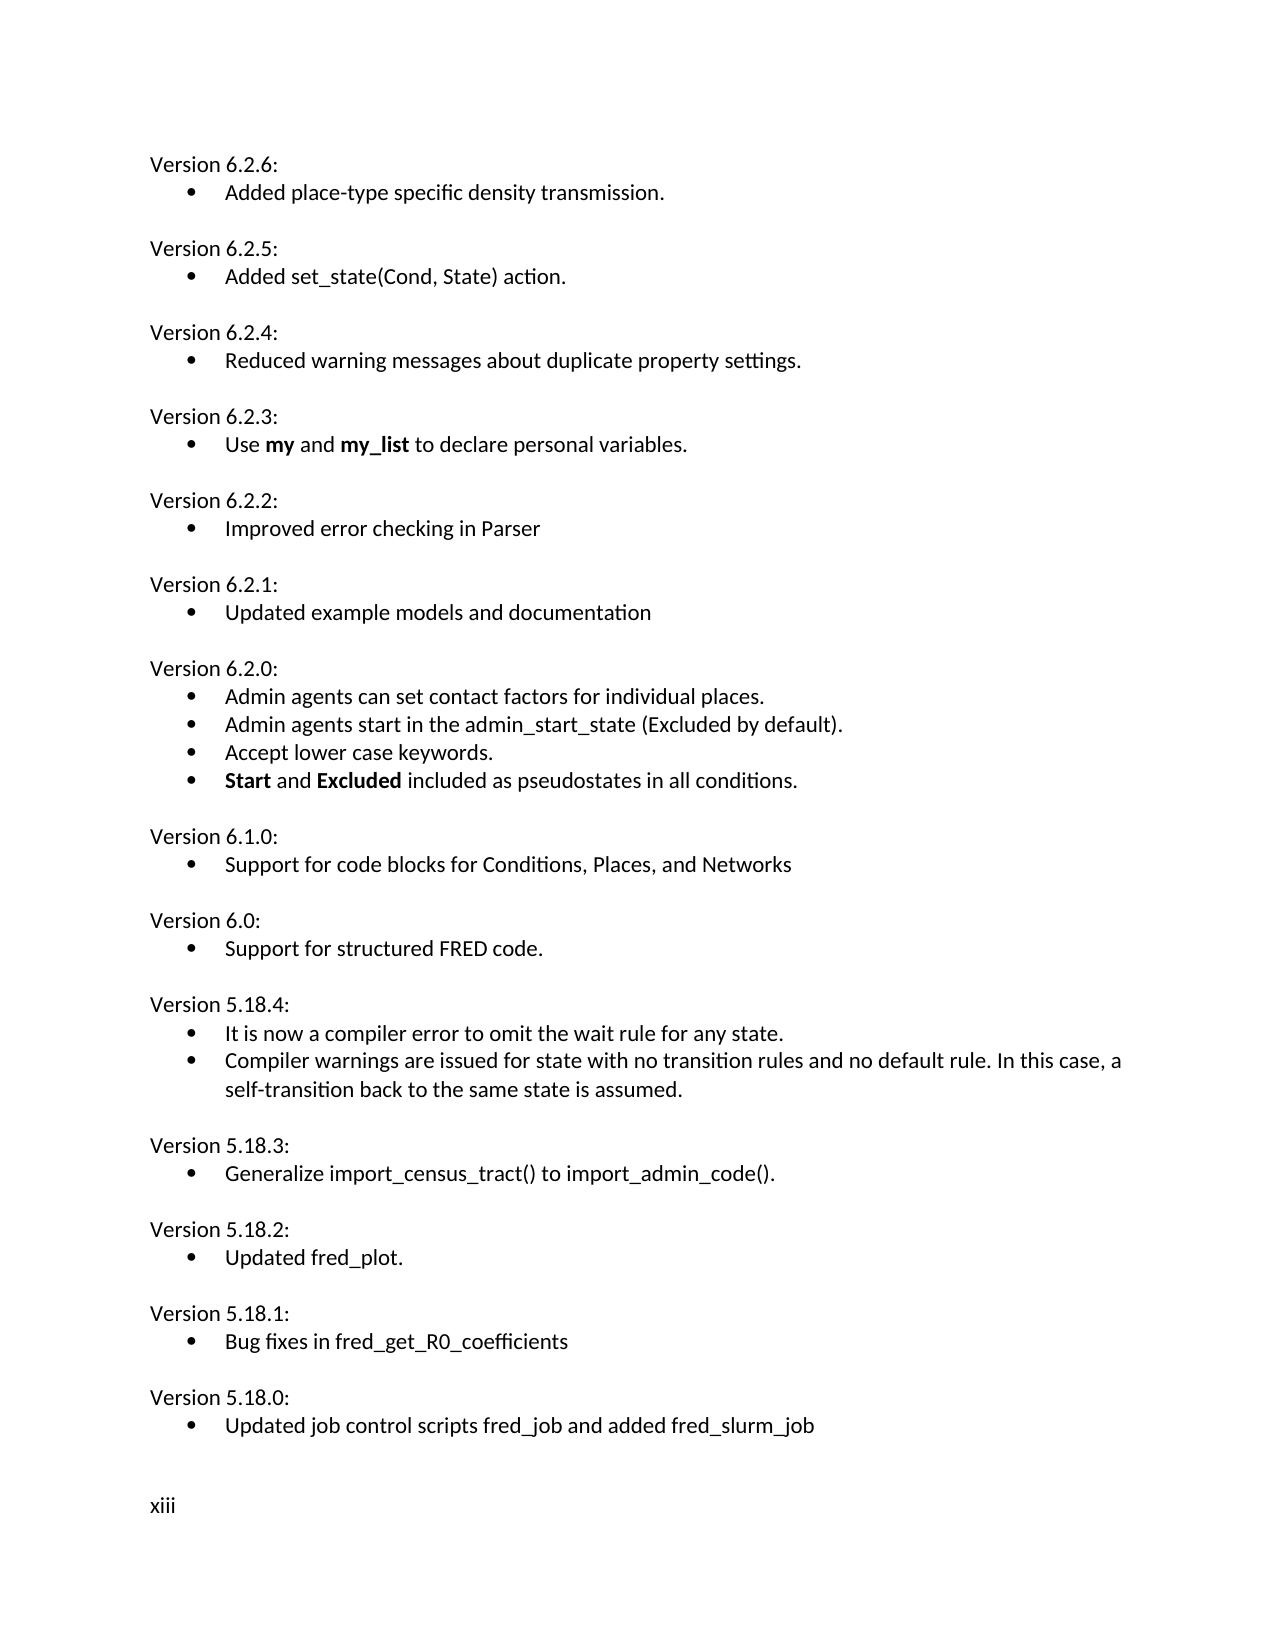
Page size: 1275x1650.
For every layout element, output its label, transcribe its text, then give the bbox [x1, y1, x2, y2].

list Added set_state(Cond, State) action. [187, 262, 1155, 290]
text Version 6.2.2: [150, 486, 1155, 514]
text Version 5.18.0: [150, 1383, 1155, 1411]
text Version 5.18.2: [150, 1215, 1155, 1243]
text Version 5.18.4: [150, 991, 1155, 1019]
list Support for code blocks for Conditions, Places, and Networks [187, 851, 1155, 878]
list It is now a compiler error to omit the wait rule for any state. [187, 1019, 1155, 1047]
list Bug fixes in fred_get_R0_coefficients [187, 1327, 1155, 1355]
list Updated fred_plot. [187, 1243, 1155, 1271]
list Reduced warning messages about duplicate property settings. [187, 346, 1155, 374]
list Added place-type specific density transmission. [187, 178, 1155, 206]
list Admin agents start in the admin_start_state (Excluded by default). [187, 710, 1155, 738]
list Use my and my_list to declare personal variables. [187, 430, 1155, 458]
list Generalize import_census_tract() to import_admin_code(). [187, 1159, 1155, 1187]
list Admin agents can set contact factors for individual places. [187, 682, 1155, 710]
text Version 6.2.1: [150, 570, 1155, 598]
text Version 5.18.3: [150, 1131, 1155, 1159]
text Version 5.18.1: [150, 1299, 1155, 1327]
list Accept lower case keywords. [187, 738, 1155, 766]
text Version 6.2.0: [150, 654, 1155, 682]
list Compiler warnings are issued for state with no transition rules and no default rule. In this case, a self-transition back to the same state is assumed. [187, 1047, 1155, 1103]
text Version 6.2.6: [150, 150, 1155, 178]
list Improved error checking in Parser [187, 514, 1155, 542]
list Start and Excluded included as pseudostates in all conditions. [187, 766, 1155, 794]
text Version 6.1.0: [150, 822, 1155, 851]
list Support for structured FRED code. [187, 934, 1155, 963]
text Version 6.2.3: [150, 402, 1155, 430]
text Version 6.2.4: [150, 318, 1155, 346]
list Updated job control scripts fred_job and added fred_slurm_job [187, 1411, 1155, 1439]
text Version 6.0: [150, 907, 1155, 934]
list Updated example models and documentation [187, 598, 1155, 626]
text Version 6.2.5: [150, 234, 1155, 262]
